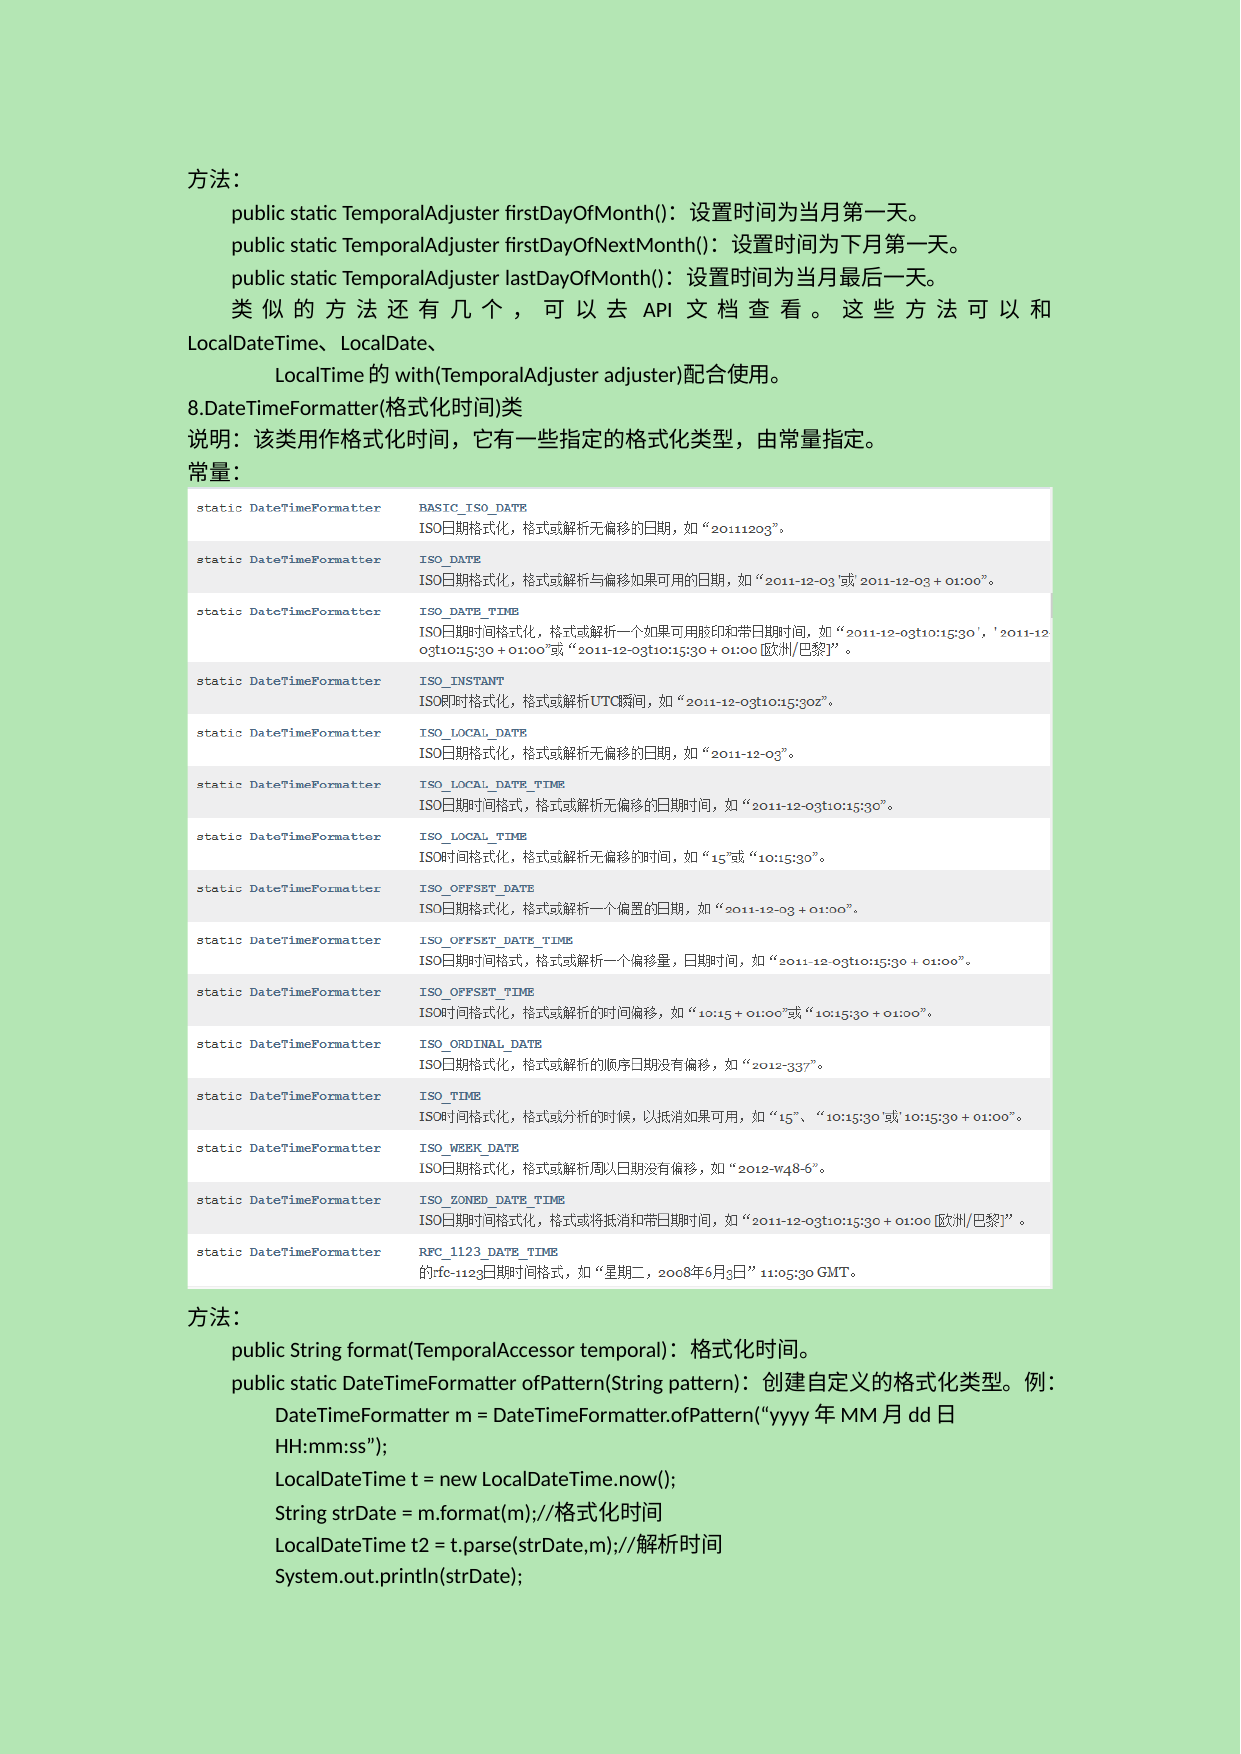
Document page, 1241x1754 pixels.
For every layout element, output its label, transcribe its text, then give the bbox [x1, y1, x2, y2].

text HH:mm:ss”); [231, 1429, 1053, 1462]
text 方法： [187, 162, 1053, 194]
text public static TemporalAdjuster firstDayOfNextMonth()：设置时间为下月第一天。 [187, 227, 1053, 259]
text LocalTime的with(TemporalAdjuster adjuster)配合使用。 [231, 357, 1053, 389]
text 说明：该类用作格式化时间，它有一些指定的格式化类型，由常量指定。 [187, 422, 1053, 454]
text public static TemporalAdjuster lastDayOfMonth()：设置时间为当月最后一天。 [187, 259, 1053, 292]
text 常量： [187, 454, 1053, 487]
text 类似的方法还有几个，可以去API文档查看。这些方法可以和LocalDateTime、LocalDate、 [187, 292, 1053, 357]
text public static DateTimeFormatter ofPattern(String pattern)：创建自定义的格式化类型。例： [187, 1364, 1053, 1397]
text LocalDateTime t2 = t.parse(strDate,m);//解析时间 [231, 1527, 1053, 1559]
text 8.DateTimeFormatter(格式化时间)类 [187, 389, 1053, 422]
text public static TemporalAdjuster firstDayOfMonth()：设置时间为当月第一天。 [187, 194, 1053, 227]
text System.out.println(strDate); [231, 1559, 1053, 1592]
text DateTimeFormatter m = DateTimeFormatter.ofPattern(“yyyy年MM月dd日 [187, 1397, 1053, 1429]
text LocalDateTime t = new LocalDateTime.now(); [231, 1462, 1053, 1494]
picture [187, 487, 1053, 1289]
text 方法： [187, 1299, 1053, 1332]
text public String format(TemporalAccessor temporal)：格式化时间。 [187, 1332, 1053, 1364]
text String strDate = m.format(m);//格式化时间 [231, 1494, 1053, 1527]
